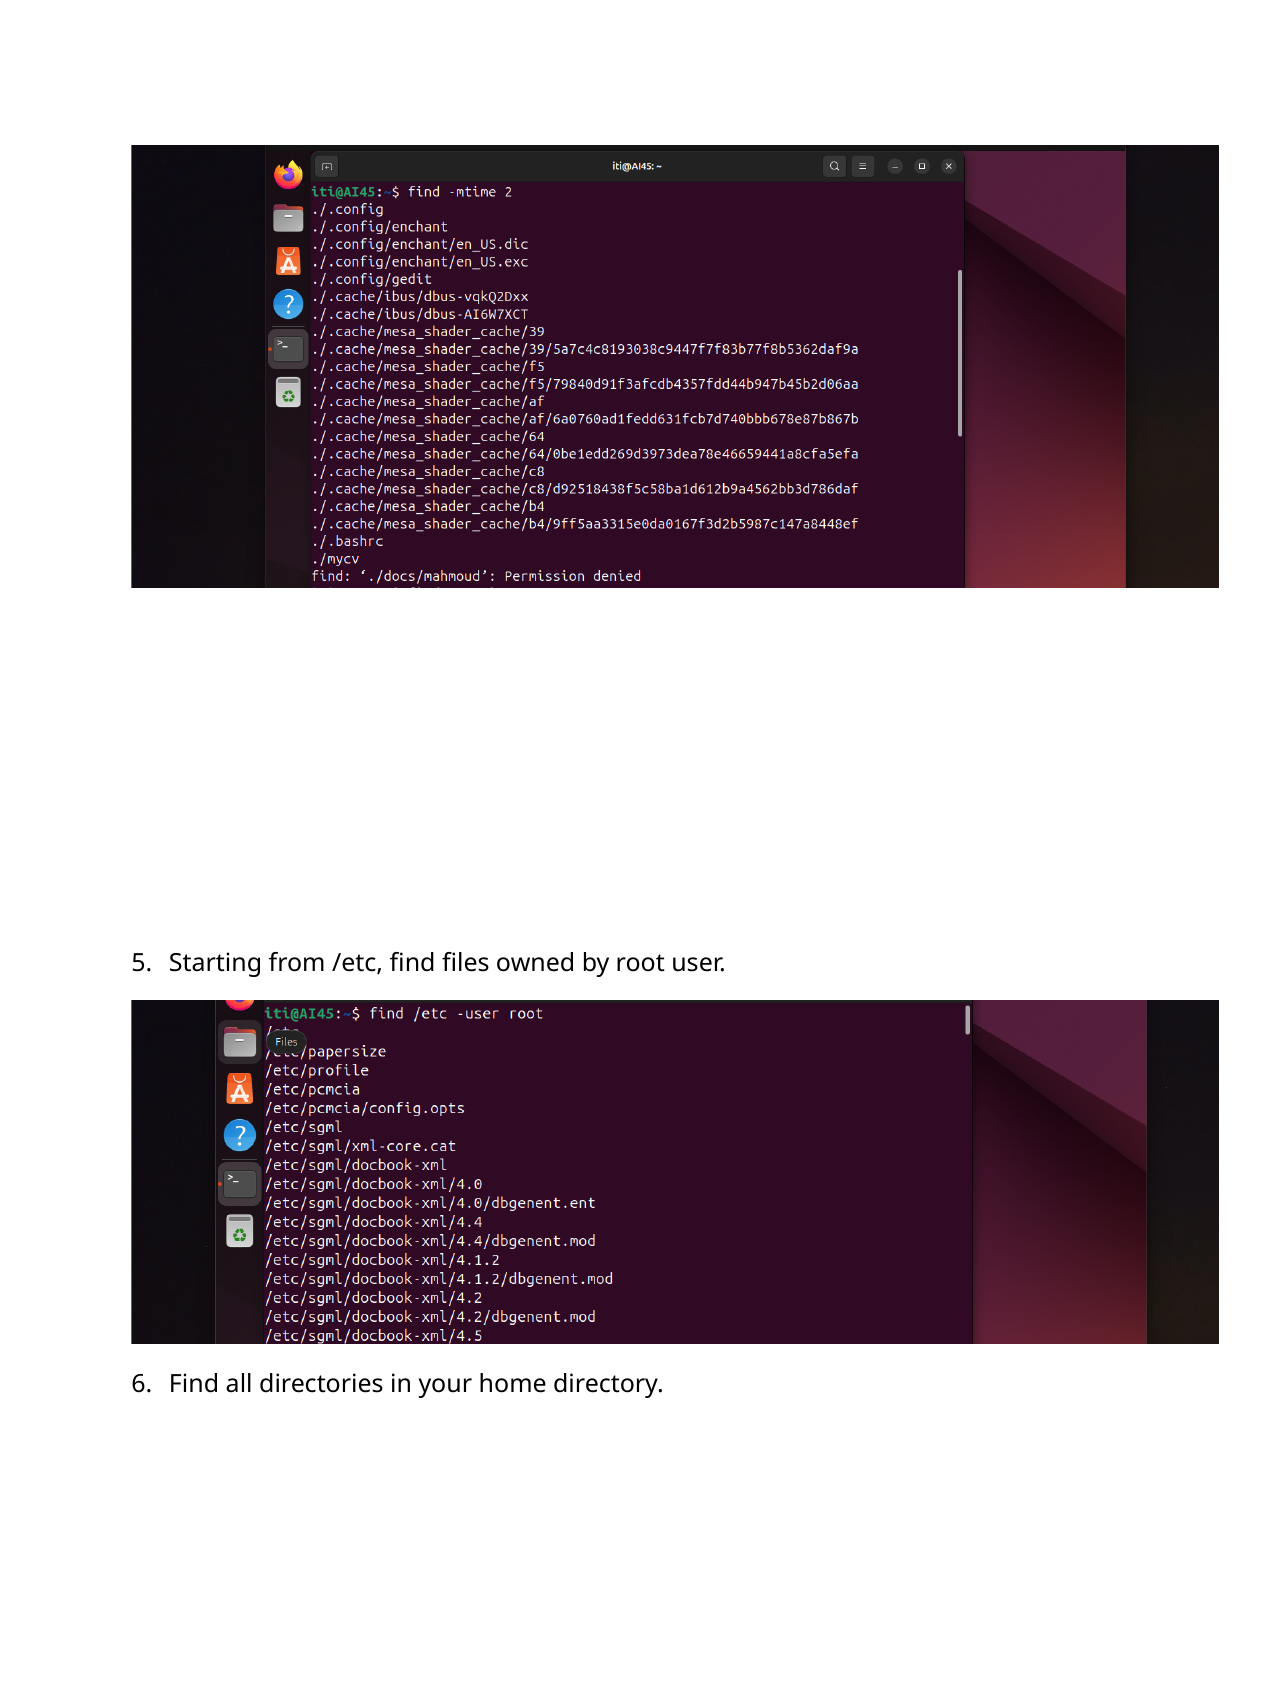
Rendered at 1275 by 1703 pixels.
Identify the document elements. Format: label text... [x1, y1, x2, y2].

list Find all directories in your home directory. [131, 1365, 1181, 1399]
list Starting from /etc, find files owned by root user. [131, 945, 1181, 979]
picture [131, 1000, 1219, 1344]
picture [131, 145, 1219, 588]
